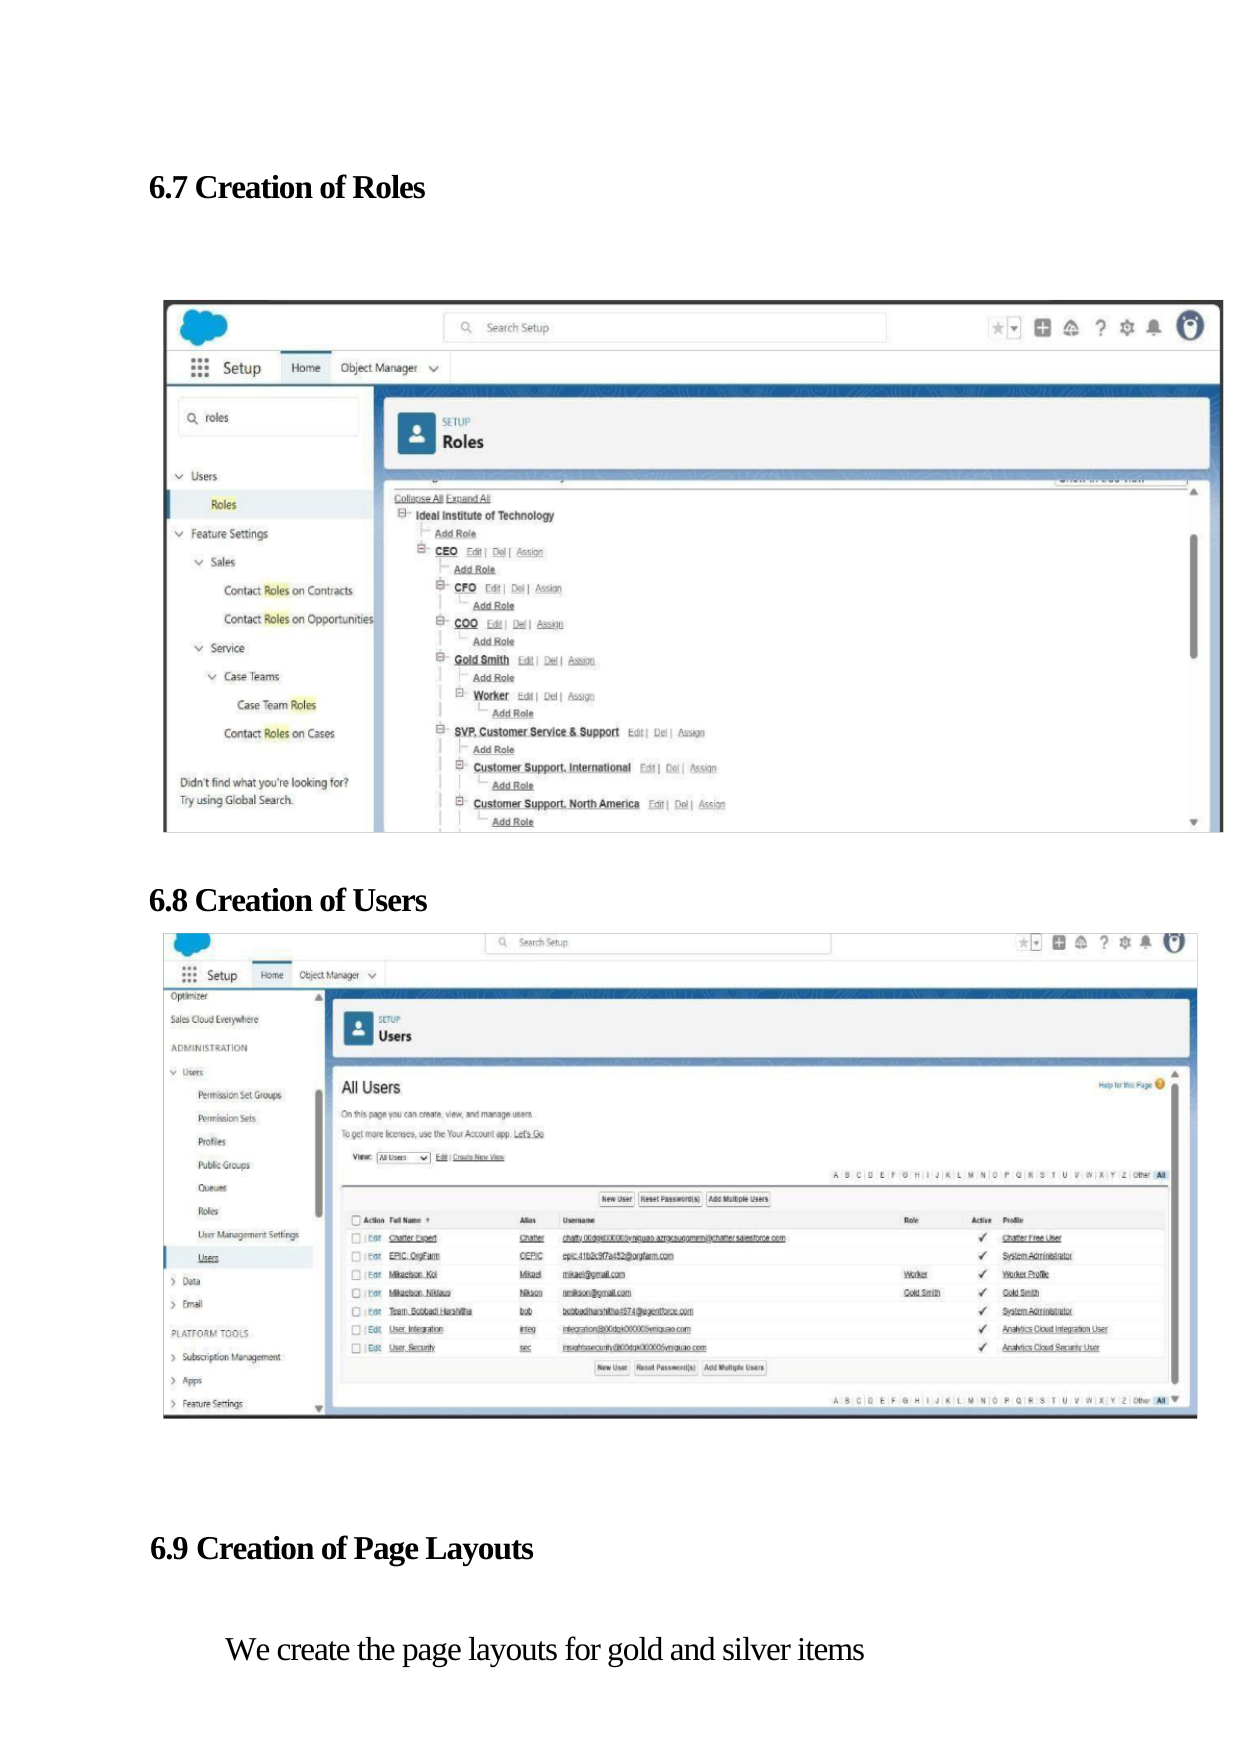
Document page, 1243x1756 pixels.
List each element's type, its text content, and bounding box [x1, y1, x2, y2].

text 6.8 Creation of Users [148, 885, 1093, 918]
picture [0, 0, 1243, 1755]
text 6.7 Creation of Roles [148, 172, 1093, 205]
text 6.9 Creation of Page Layouts [150, 1535, 1093, 1565]
text We create the page layouts for gold and silver items [225, 1638, 1093, 1666]
